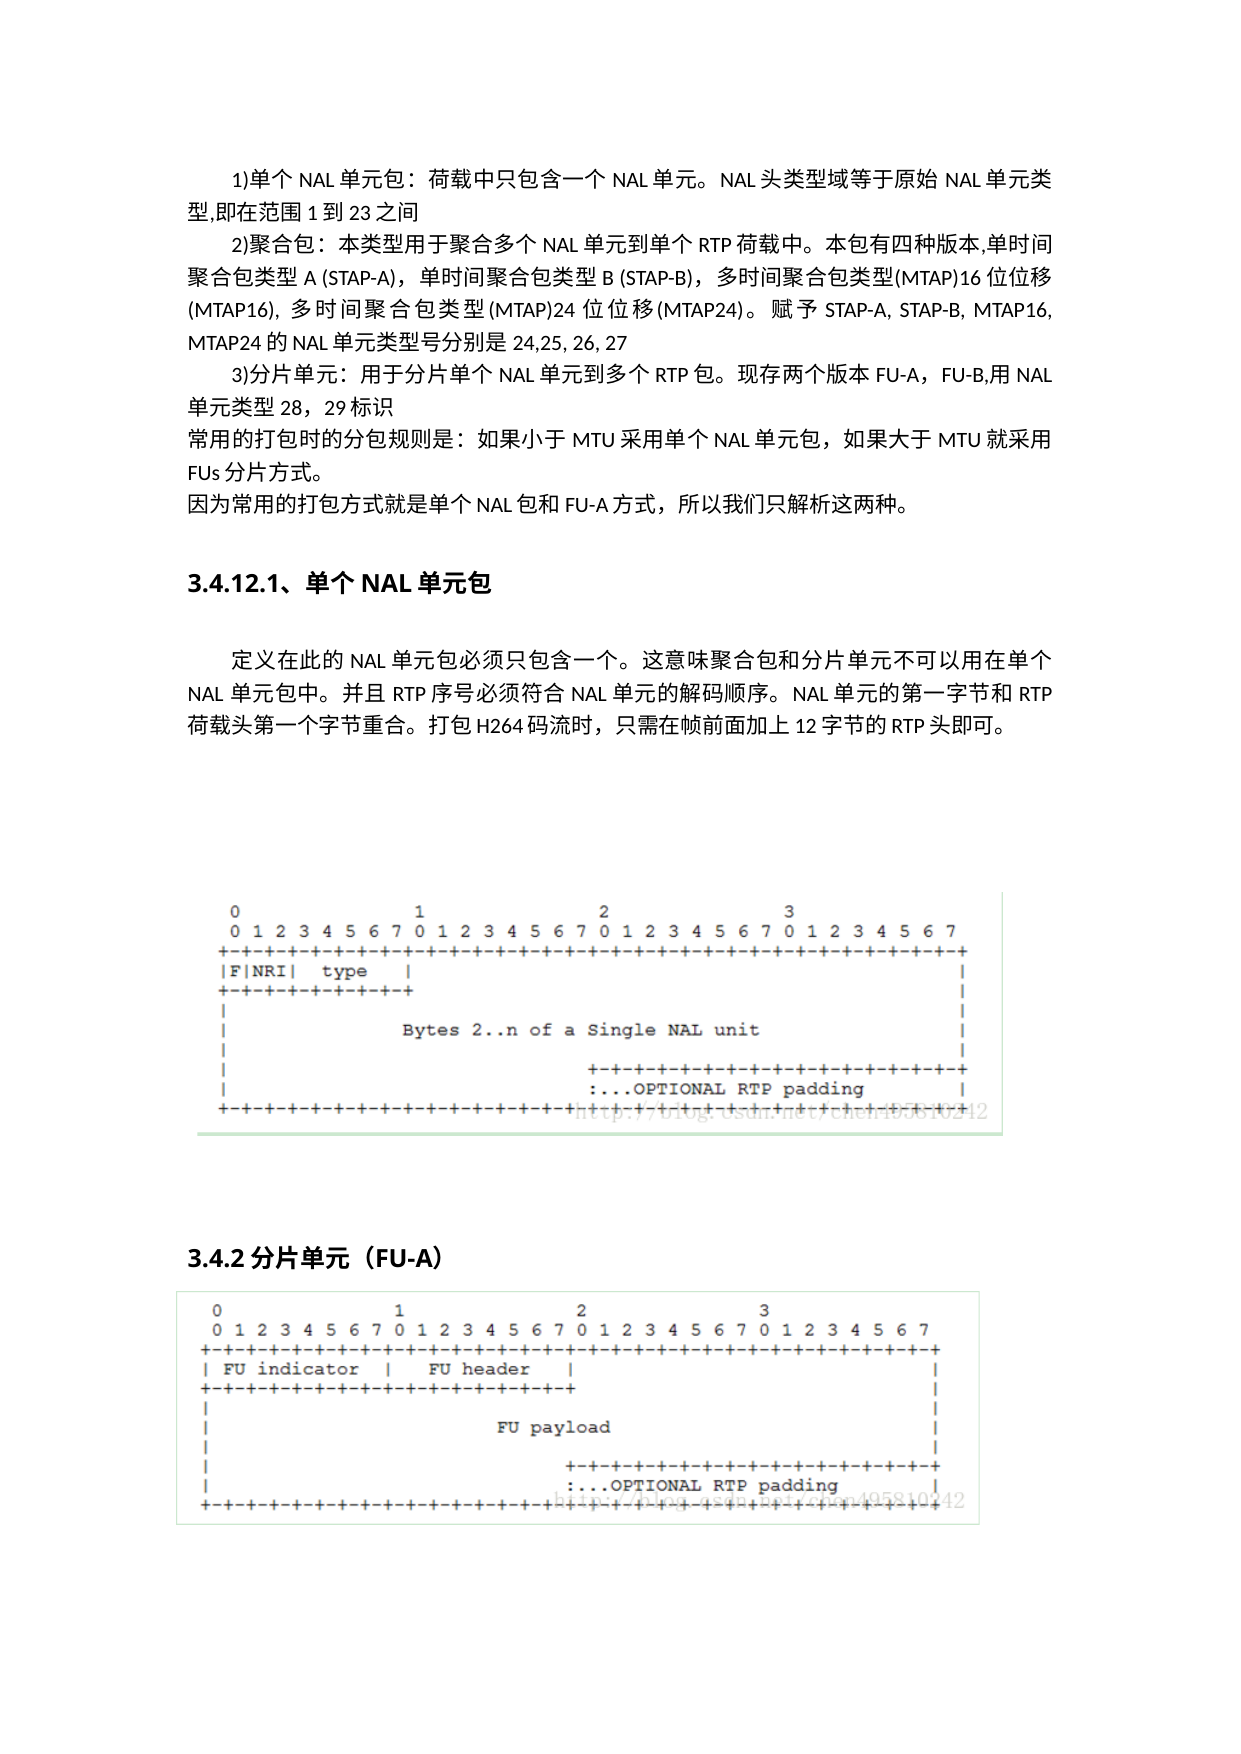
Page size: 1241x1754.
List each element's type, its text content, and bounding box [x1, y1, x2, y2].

text 1)单个NAL单元包：荷载中只包含一个NAL单元。NAL头类型域等于原始 NAL单元类型,即在范围1到23之间 [187, 162, 1053, 227]
text 定义在此的NAL单元包必须只包含一个。这意味聚合包和分片单元不可以用在单个NAL 单元包中。并且RTP序号必须符合NAL单元的解码顺序。NAL单元的第一字节和RTP荷载头第一个字节重合。打包H264码流时，只需在帧前面加上12字节的RTP头即可。 [187, 643, 1053, 740]
text 常用的打包时的分包规则是：如果小于MTU采用单个NAL单元包，如果大于MTU就采用FUs分片方式。 [187, 422, 1053, 487]
text 3)分片单元：用于分片单个NAL单元到多个RTP包。现存两个版本FU-A，FU-B,用NAL单元类型 28，29标识 [187, 357, 1053, 422]
picture [176, 1291, 980, 1525]
text 因为常用的打包方式就是单个NAL包和FU-A方式，所以我们只解析这两种。 [187, 487, 1053, 519]
subtitle 3.4.2分片单元（FU-A） [187, 1224, 1053, 1289]
subtitle 3.4.12.1、单个NAL单元包 [187, 549, 1053, 614]
picture [197, 892, 1003, 1136]
text 2)聚合包：本类型用于聚合多个NAL单元到单个RTP荷载中。本包有四种版本,单时间聚合包类型A (STAP-A)，单时间聚合包类型B (STAP-B)，多时间聚合包类型(MTAP)16位位移(MTAP16), 多时间聚合包类型(MTAP)24位位移(MTAP24)。赋予STAP-A, STAP-B, MTAP16, MTAP24的NAL单元类型号分别是 24,25, 26, 27 [187, 227, 1053, 357]
